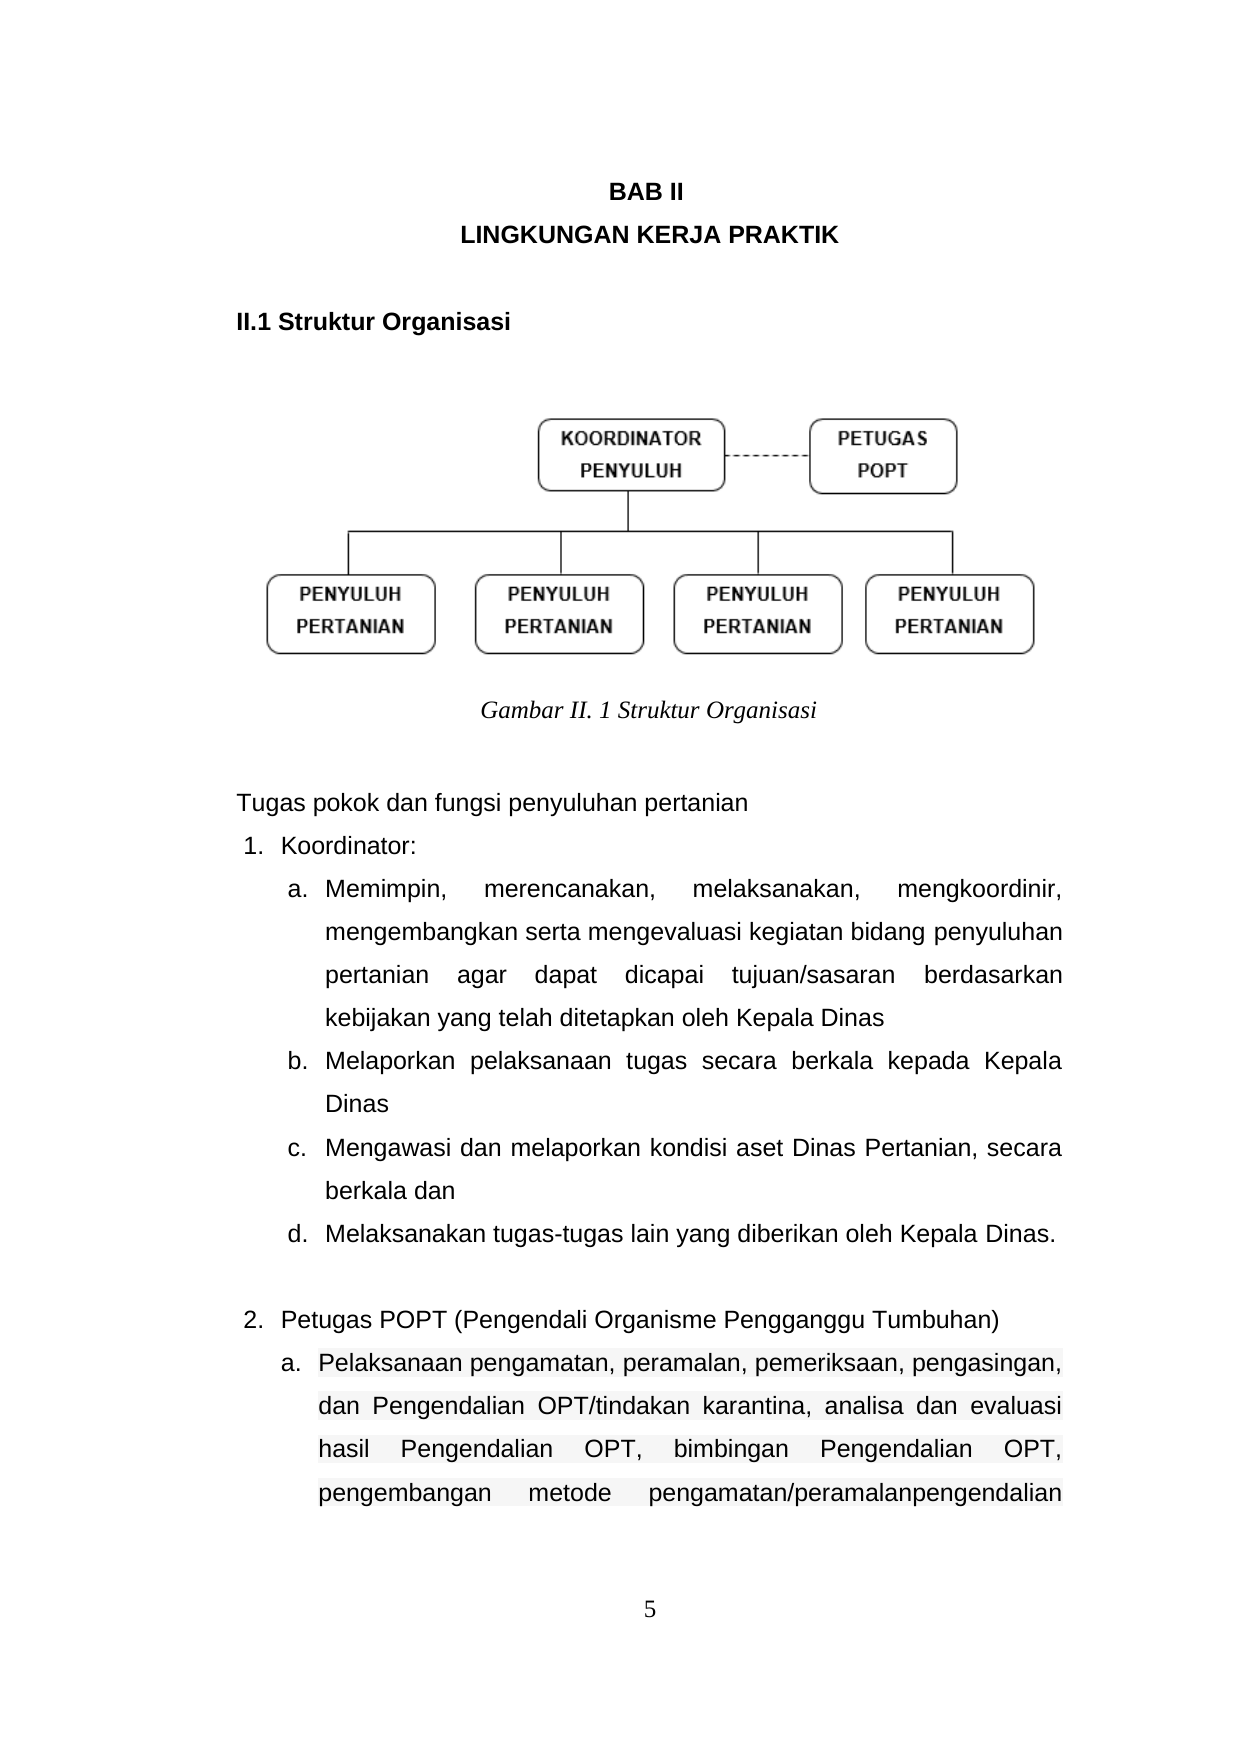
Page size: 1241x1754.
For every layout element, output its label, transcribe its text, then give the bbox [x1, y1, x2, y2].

list Melaksanakan tugas-tugas lain yang diberikan oleh Kepala Dinas. [287, 1219, 1063, 1248]
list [281, 1348, 1063, 1506]
list Mengawasi dan melaporkan kondisi aset Dinas Pertanian, secara berkala dan [287, 1133, 1063, 1204]
text Tugas pokok dan fungsi penyuluhan pertanian [236, 788, 1063, 816]
list Koordinator: [243, 831, 1063, 859]
picture [236, 392, 1064, 681]
subtitle BAB II LINGKUNGAN KERJA PRAKTIK [236, 177, 1063, 249]
list Petugas POPT (Pengendali Organisme Pengganggu Tumbuhan) [243, 1305, 1063, 1334]
subtitle II.1 Struktur Organisasi [236, 307, 1063, 335]
list Melaporkan pelaksanaan tugas secara berkala kepada Kepala Dinas [287, 1046, 1063, 1118]
list Memimpin, merencanakan, melaksanakan, mengkoordinir, mengembangkan serta mengevaluasi kegiatan bidang penyuluhan pertanian agar dapat dicapai tujuan/sasaran berdasarkan kebijakan yang telah ditetapkan oleh Kepala Dinas [287, 874, 1063, 1032]
text Gambar II. 1 Struktur Organisasi [236, 695, 1063, 724]
